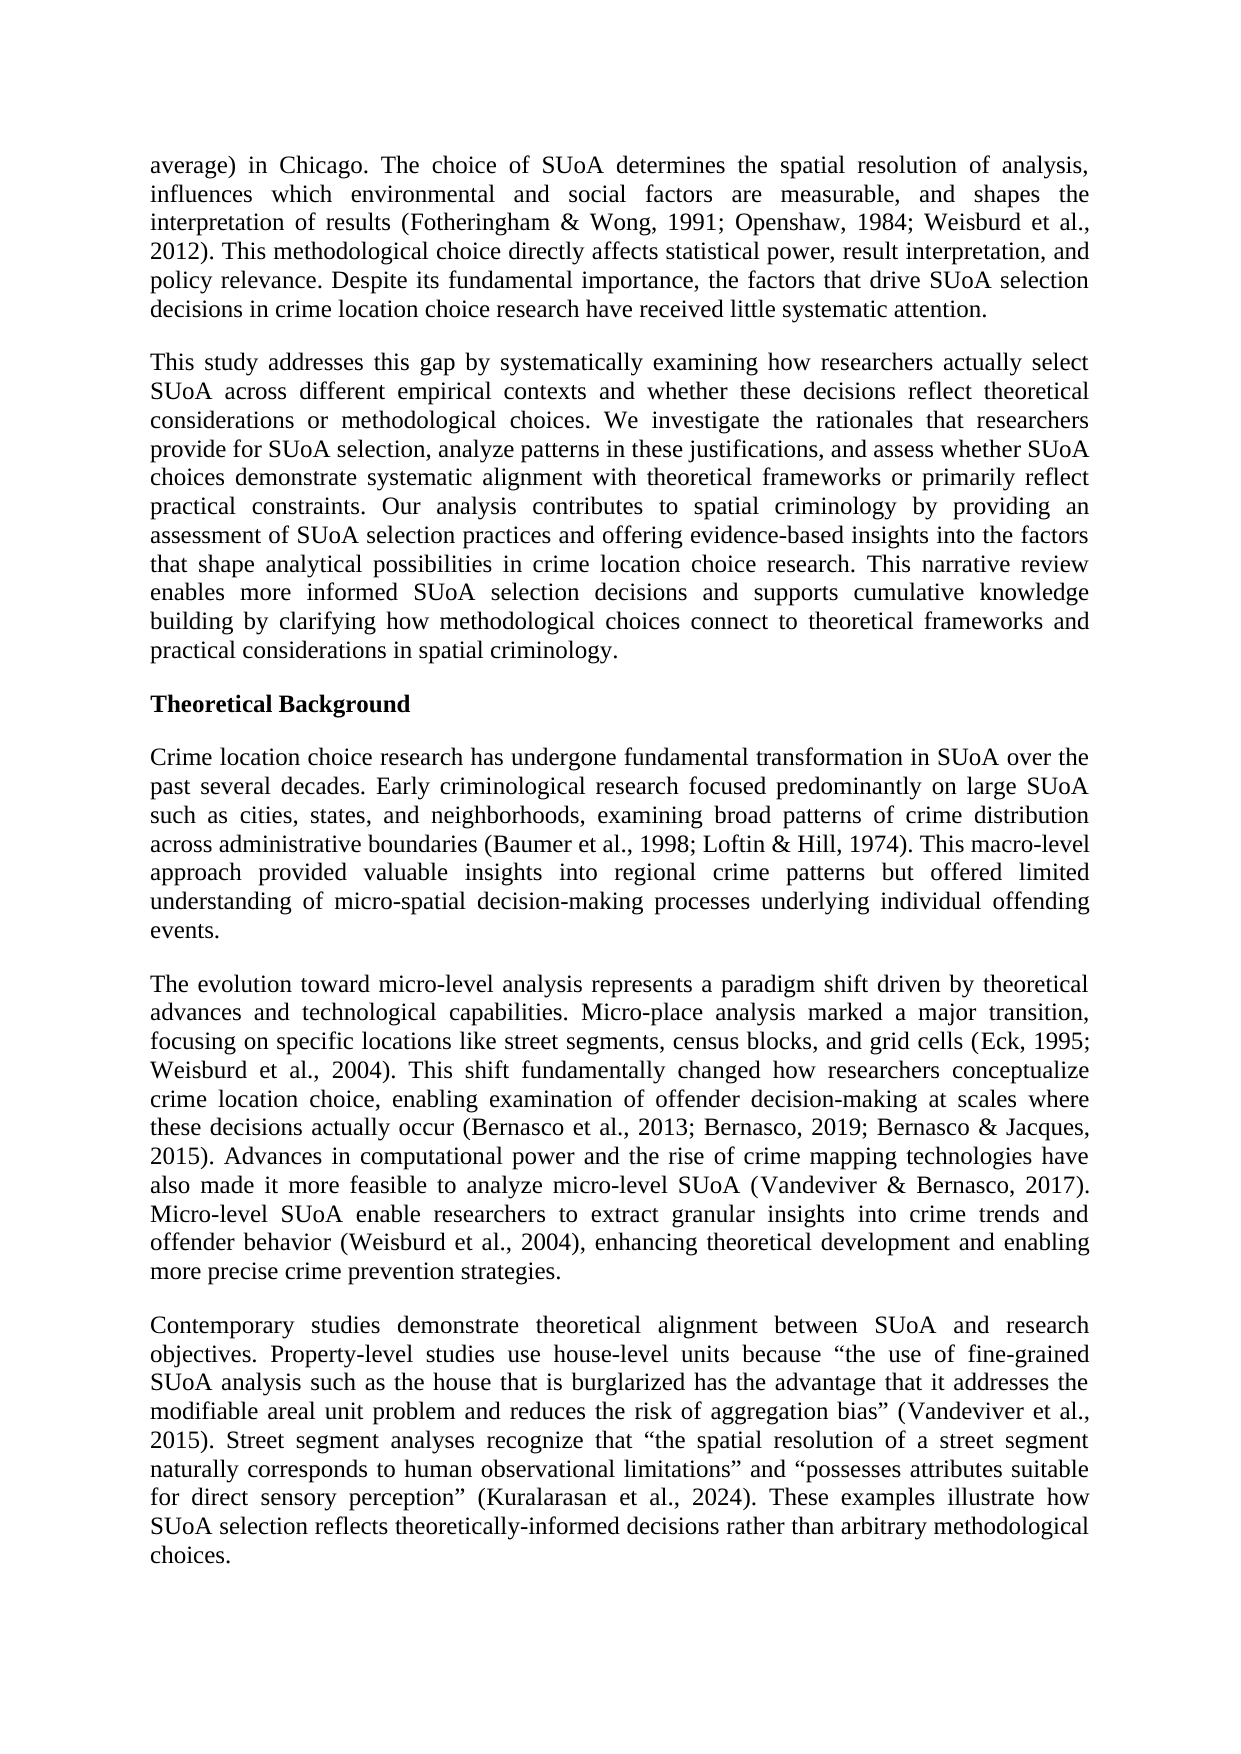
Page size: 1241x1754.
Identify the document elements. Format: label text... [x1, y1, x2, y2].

text Contemporary studies demonstrate theoretical alignment between SUoA and research objectives. Property-level studies use house-level units because “the use of fine-grained SUoA analysis such as the house that is burglarized has the advantage that it addresses the modifiable areal unit problem and reduces the risk of aggregation bias” (Vandeviver et al., 2015). Street segment analyses recognize that “the spatial resolution of a street segment naturally corresponds to human observational limitations” and “possesses attributes suitable for direct sensory perception” (Kuralarasan et al., 2024). These examples illustrate how SUoA selection reflects theoretically-informed decisions rather than arbitrary methodological choices. [150, 1310, 1090, 1569]
text This study addresses this gap by systematically examining how researchers actually select SUoA across different empirical contexts and whether these decisions reflect theoretical considerations or methodological choices. We investigate the rationales that researchers provide for SUoA selection, analyze patterns in these justifications, and assess whether SUoA choices demonstrate systematic alignment with theoretical frameworks or primarily reflect practical constraints. Our analysis contributes to spatial criminology by providing an assessment of SUoA selection practices and offering evidence-based insights into the factors that shape analytical possibilities in crime location choice research. This narrative review enables more informed SUoA selection decisions and supports cumulative knowledge building by clarifying how methodological choices connect to theoretical frameworks and practical considerations in spatial criminology. [150, 347, 1090, 664]
text Crime location choice research has undergone fundamental transformation in SUoA over the past several decades. Early criminological research focused predominantly on large SUoA such as cities, states, and neighborhoods, examining broad patterns of crime distribution across administrative boundaries (Baumer et al., 1998; Loftin & Hill, 1974). This macro-level approach provided valuable insights into regional crime patterns but offered limited understanding of micro-spatial decision-making processes underlying individual offending events. [150, 742, 1090, 944]
subtitle Theoretical Background [150, 689, 1090, 717]
text The evolution toward micro-level analysis represents a paradigm shift driven by theoretical advances and technological capabilities. Micro-place analysis marked a major transition, focusing on specific locations like street segments, census blocks, and grid cells (Eck, 1995; Weisburd et al., 2004). This shift fundamentally changed how researchers conceptualize crime location choice, enabling examination of offender decision-making at scales where these decisions actually occur (Bernasco et al., 2013; Bernasco, 2019; Bernasco & Jacques, 2015). Advances in computational power and the rise of crime mapping technologies have also made it more feasible to analyze micro-level SUoA (Vandeviver & Bernasco, 2017). Micro-level SUoA enable researchers to extract granular insights into crime trends and offender behavior (Weisburd et al., 2004), enhancing theoretical development and enabling more precise crime prevention strategies. [150, 969, 1090, 1285]
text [150, 150, 1090, 322]
